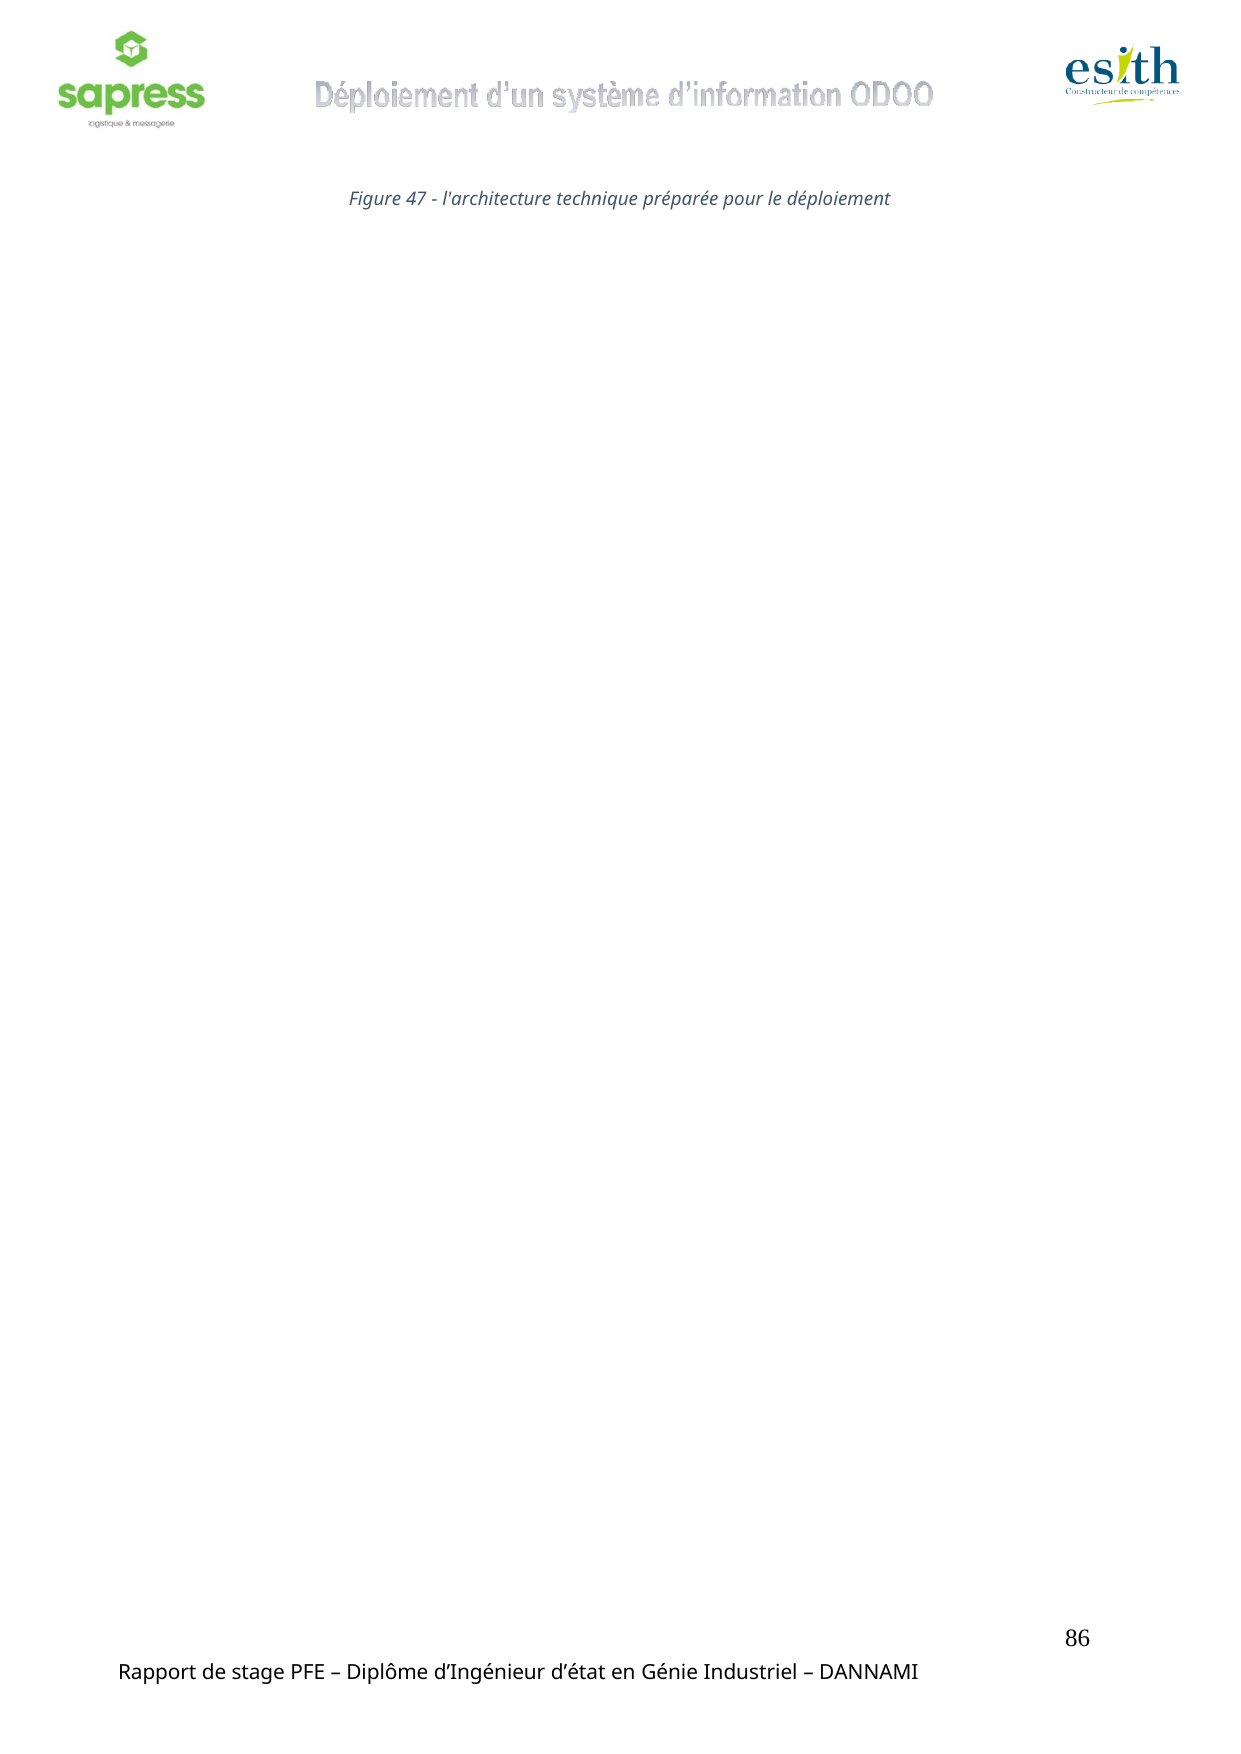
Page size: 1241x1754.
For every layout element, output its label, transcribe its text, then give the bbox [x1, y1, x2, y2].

picture [622, 80, 933, 106]
picture [316, 80, 621, 113]
picture [1065, 40, 1180, 106]
picture [56, 29, 209, 129]
text Figure 47 - l'architecture technique préparée pour le déploiement [52, 185, 1187, 210]
